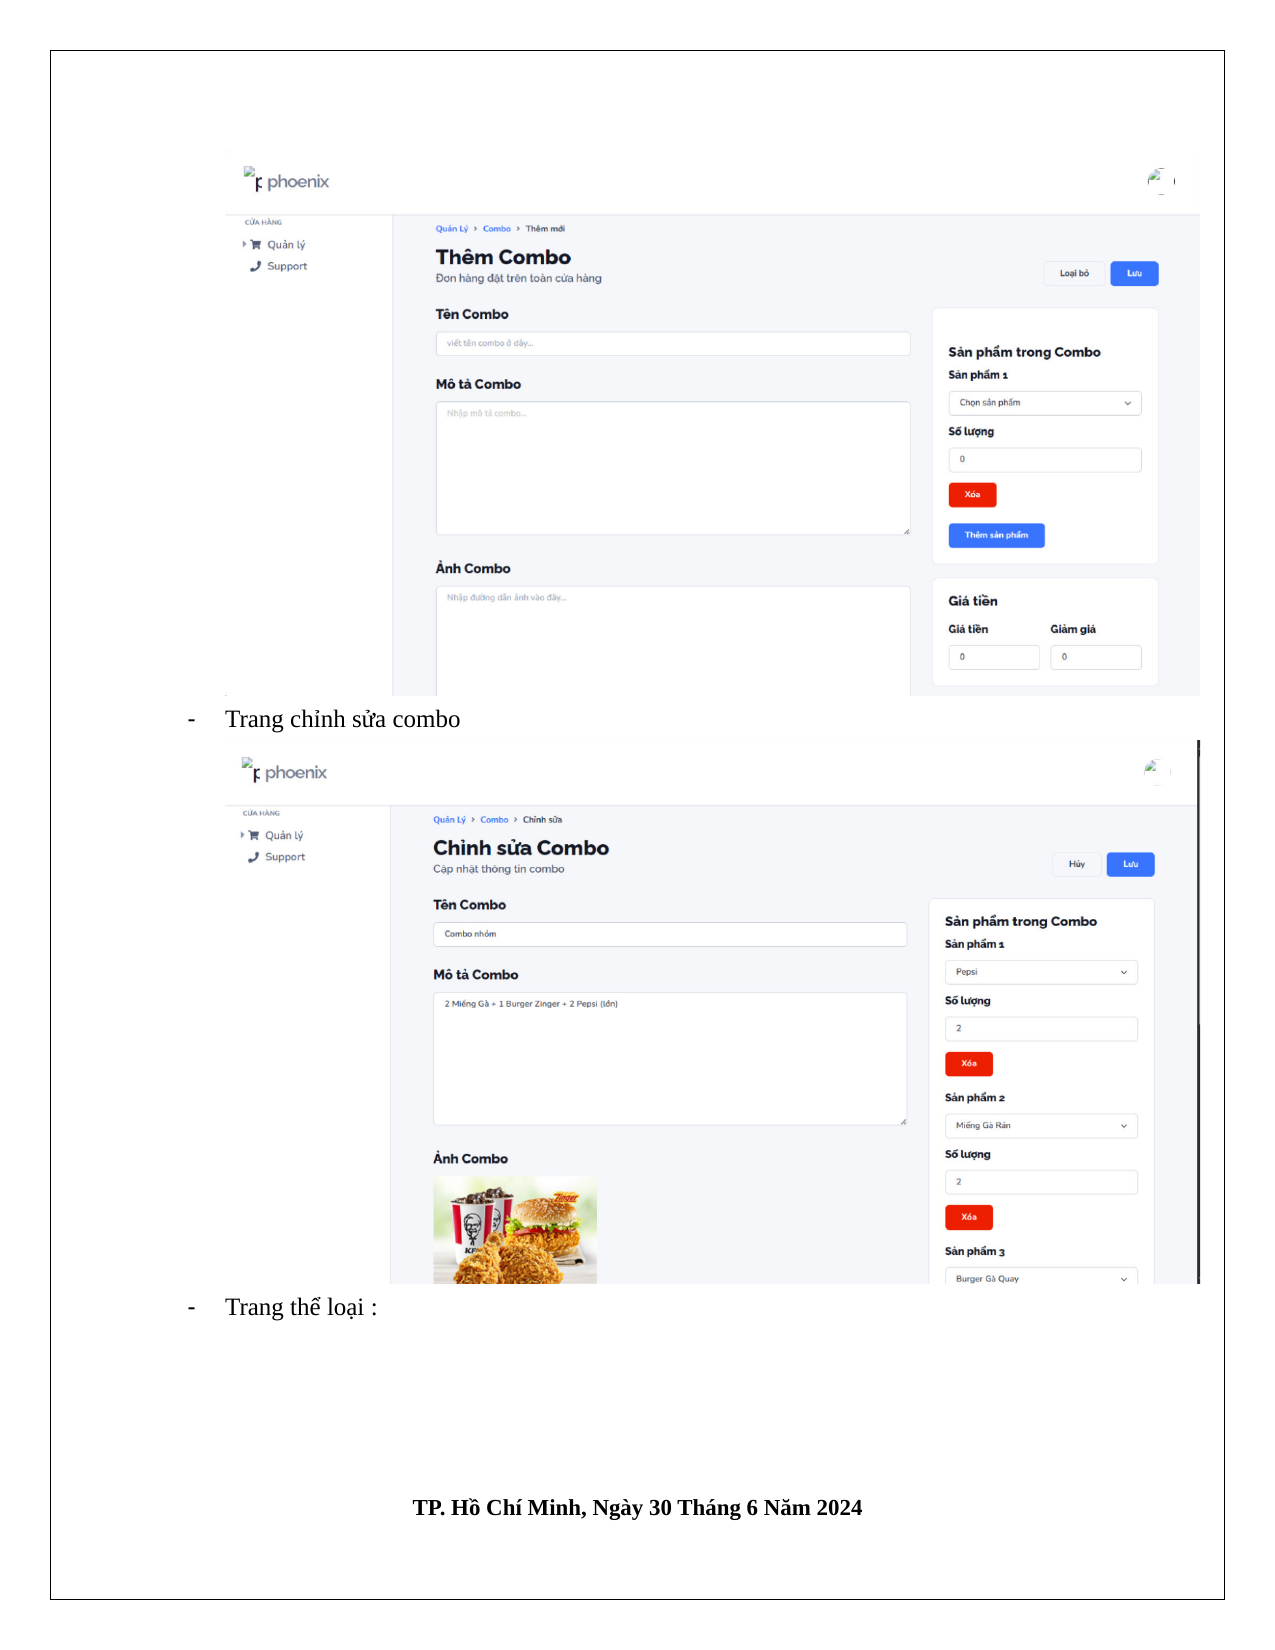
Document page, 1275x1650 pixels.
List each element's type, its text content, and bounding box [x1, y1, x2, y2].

picture [225, 150, 1200, 696]
list Trang thể loại : [187, 1288, 1125, 1322]
picture [225, 740, 1200, 1284]
list Trang chỉnh sửa combo [187, 701, 1125, 735]
